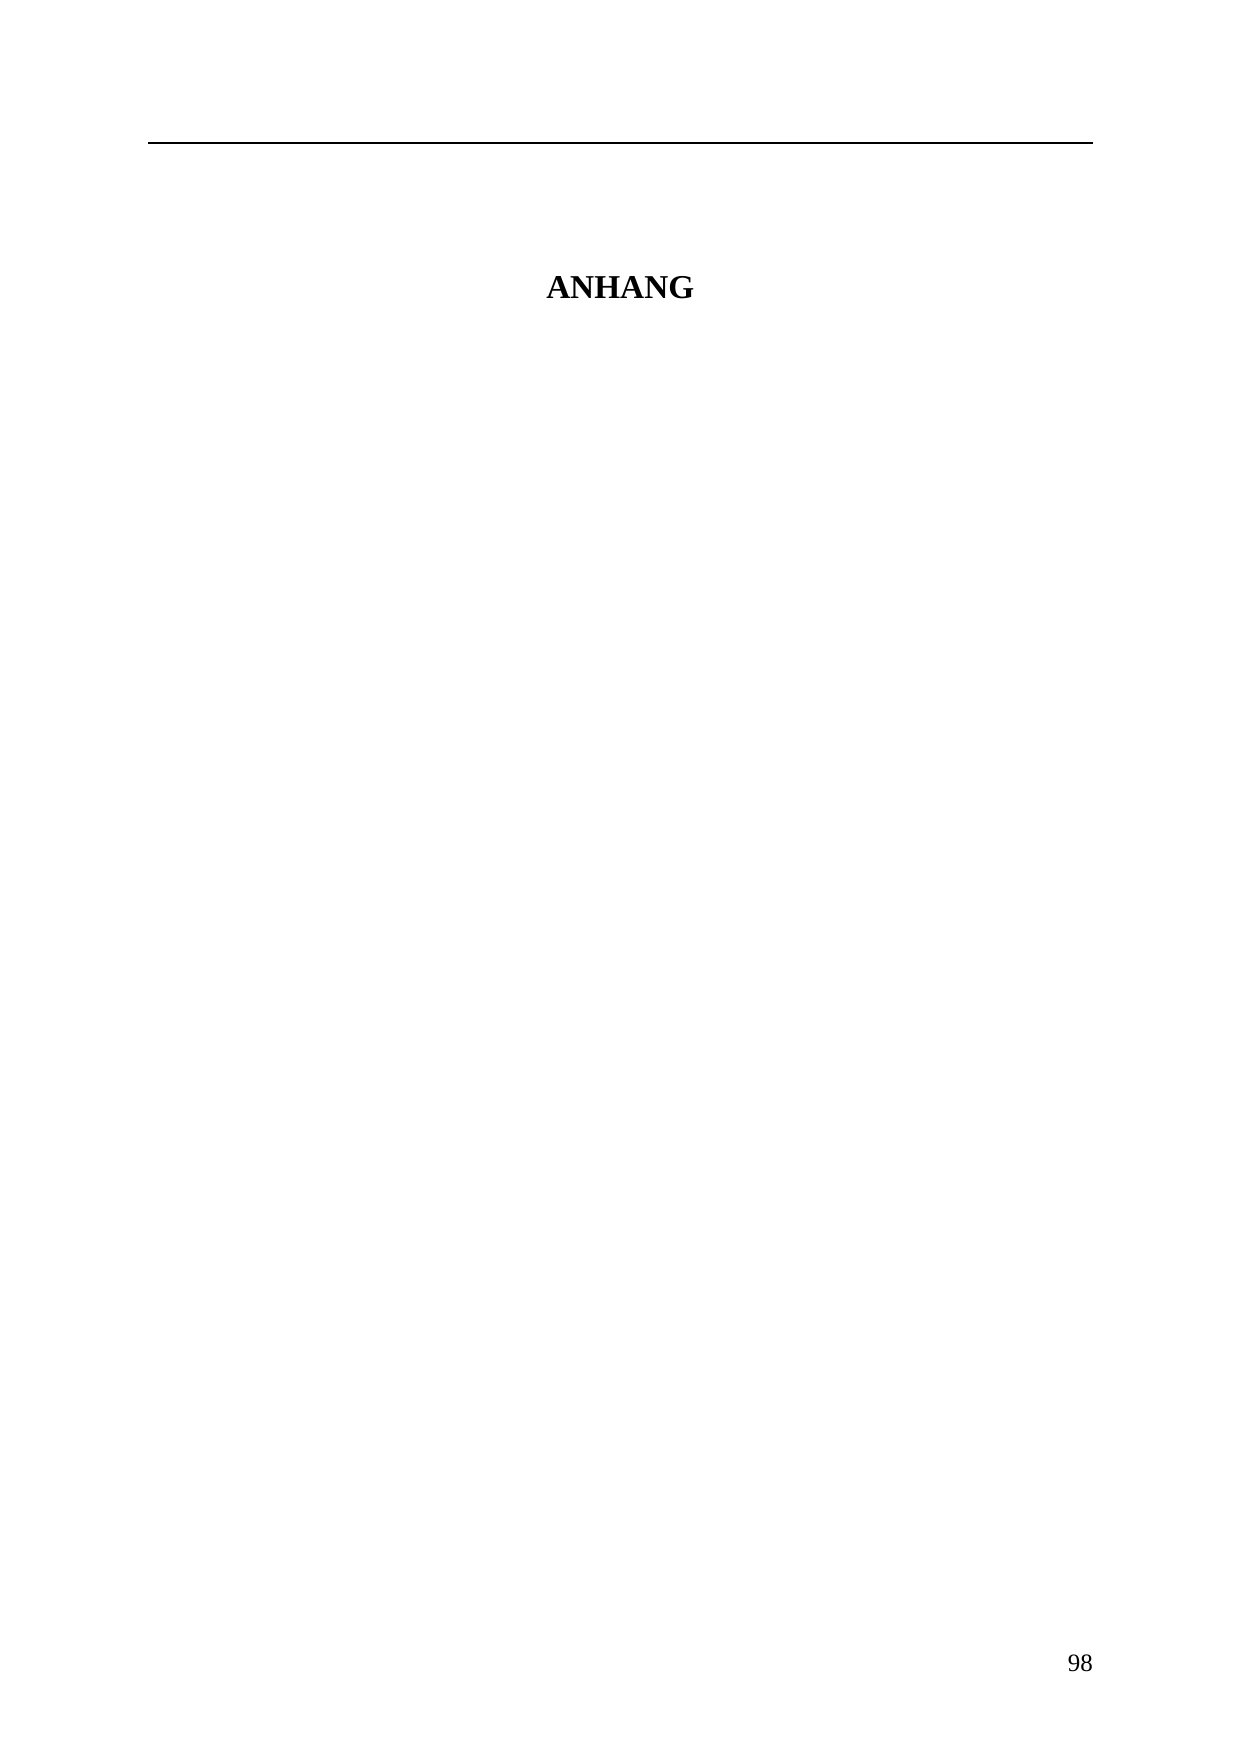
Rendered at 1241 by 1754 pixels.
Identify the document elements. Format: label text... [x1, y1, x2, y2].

subtitle ANHANG [148, 268, 1093, 306]
